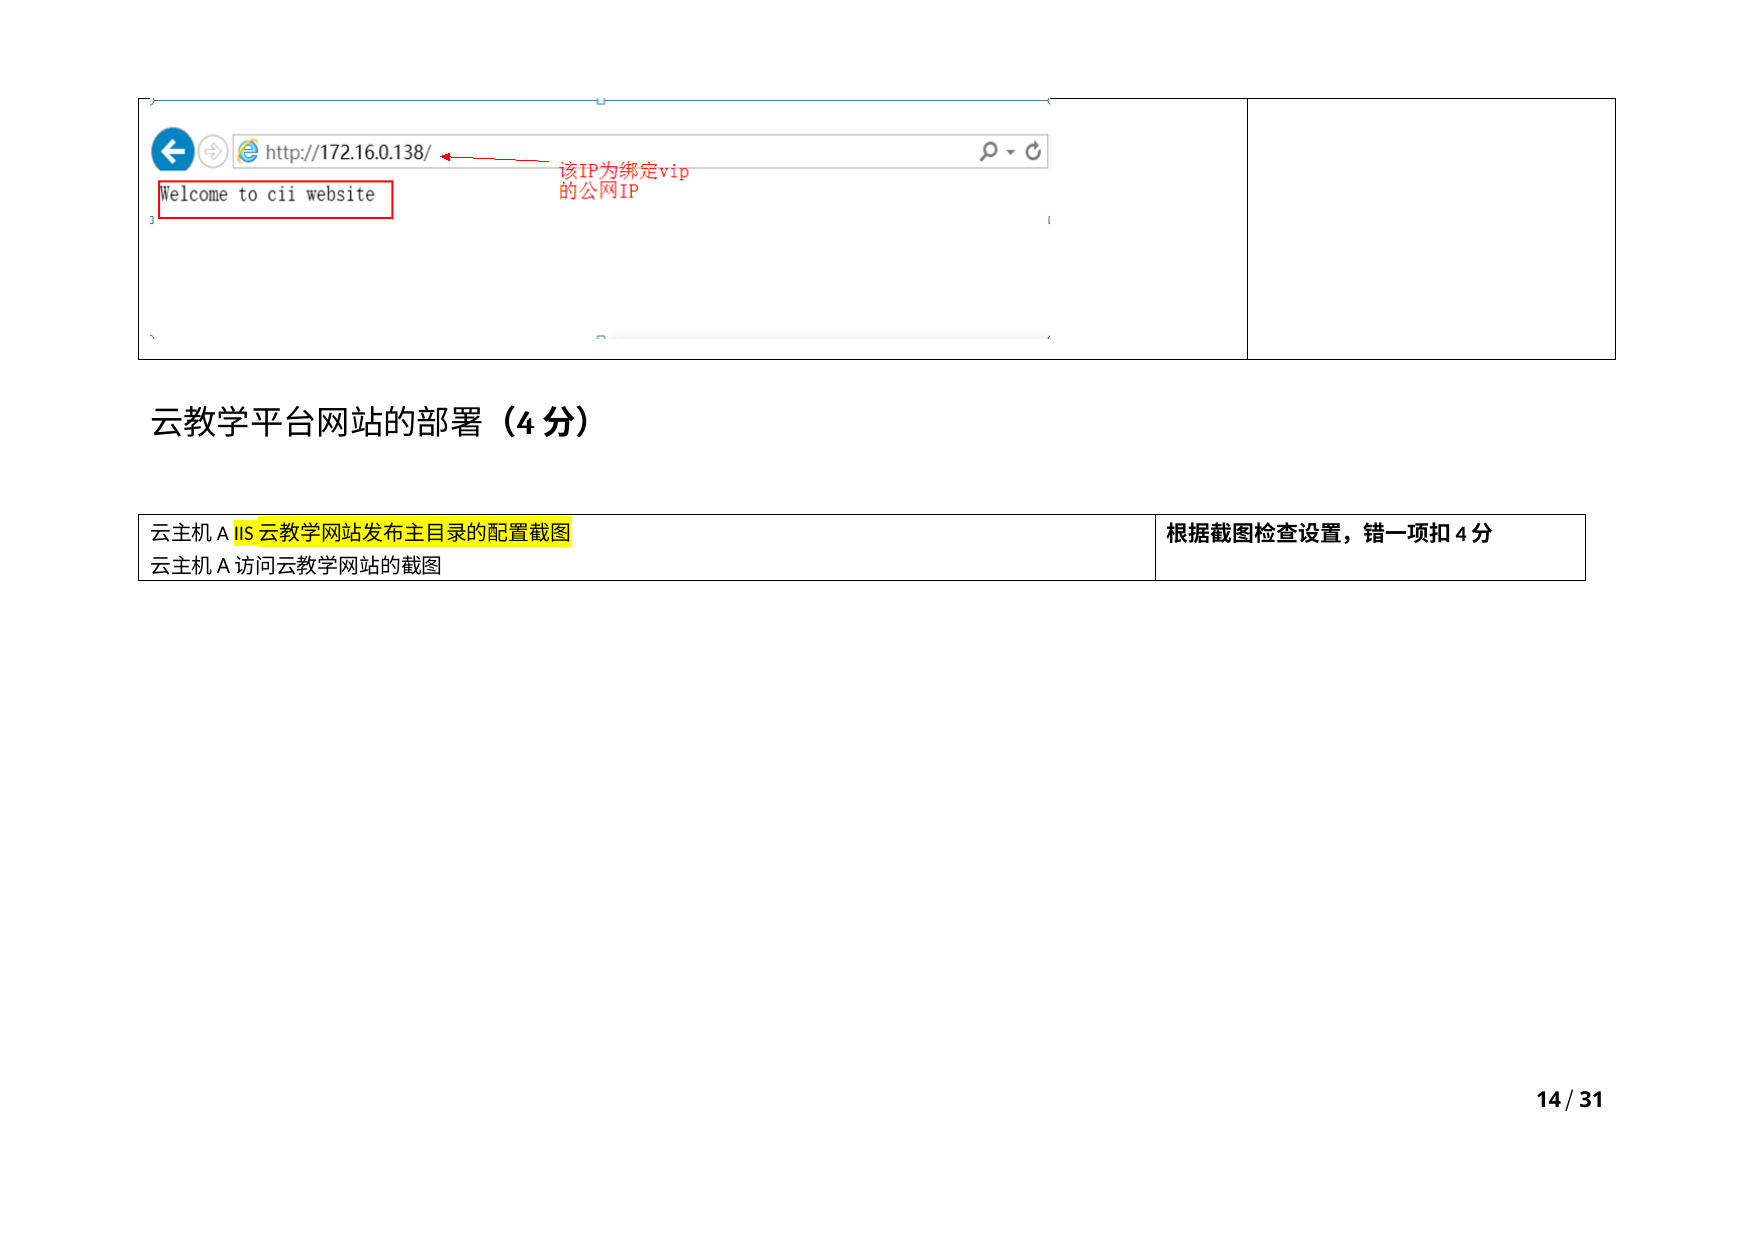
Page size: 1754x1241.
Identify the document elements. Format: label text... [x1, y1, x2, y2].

picture [150, 98, 1050, 339]
subtitle 云教学平台网站的部署（4分） [150, 387, 1604, 452]
table_cell [139, 99, 1247, 359]
table_header 云主机A IIS 云教学网站发布主目录的配置截图 云主机A访问云教学网站的截图 [139, 515, 1155, 580]
table_cell [1248, 99, 1615, 359]
table_header 根据截图检查设置，错一项扣4分 [1156, 515, 1585, 580]
